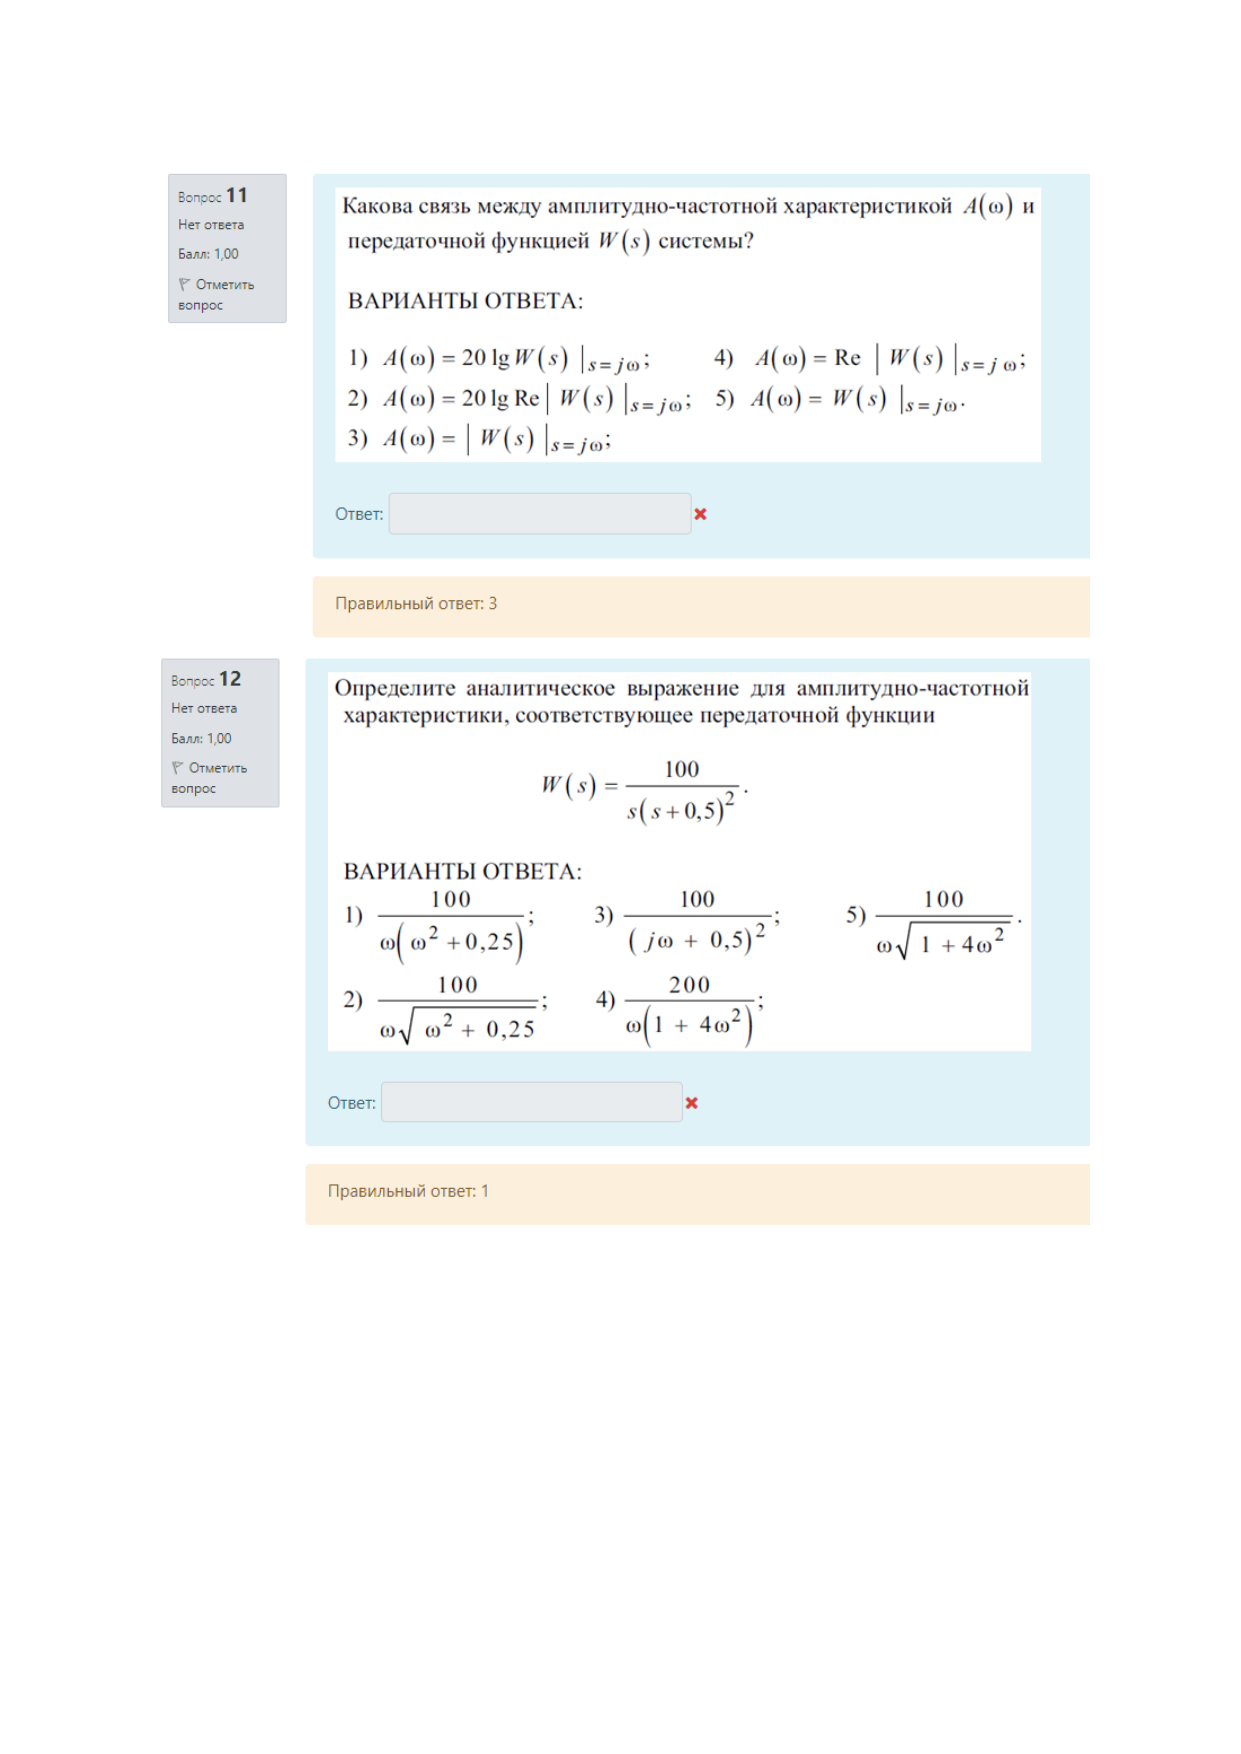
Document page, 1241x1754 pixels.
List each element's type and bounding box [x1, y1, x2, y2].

picture [150, 150, 1091, 650]
picture [150, 653, 1091, 1242]
